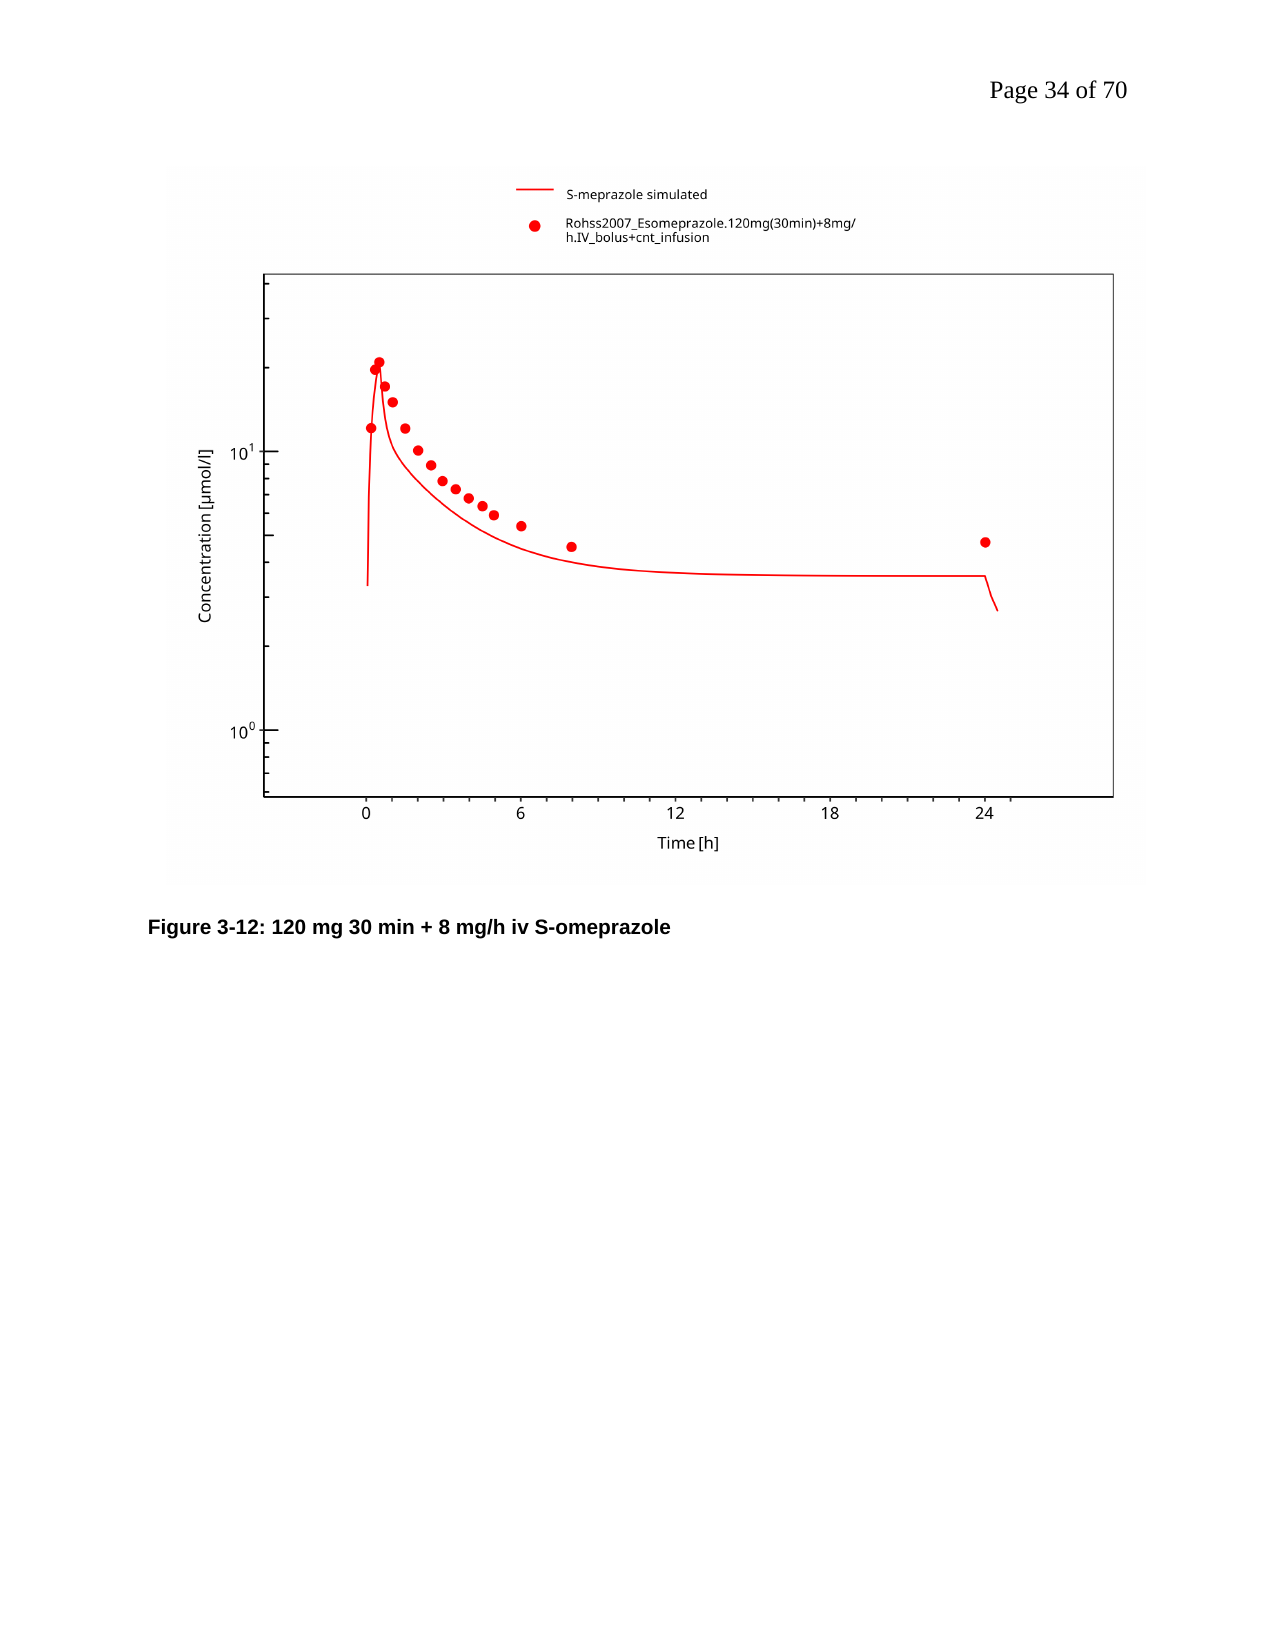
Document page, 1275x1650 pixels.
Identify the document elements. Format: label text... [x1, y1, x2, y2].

picture [166, 166, 1146, 885]
text Figure 3-12: 120 mg 30 min + 8 mg/h iv S-omeprazole [148, 915, 1127, 939]
